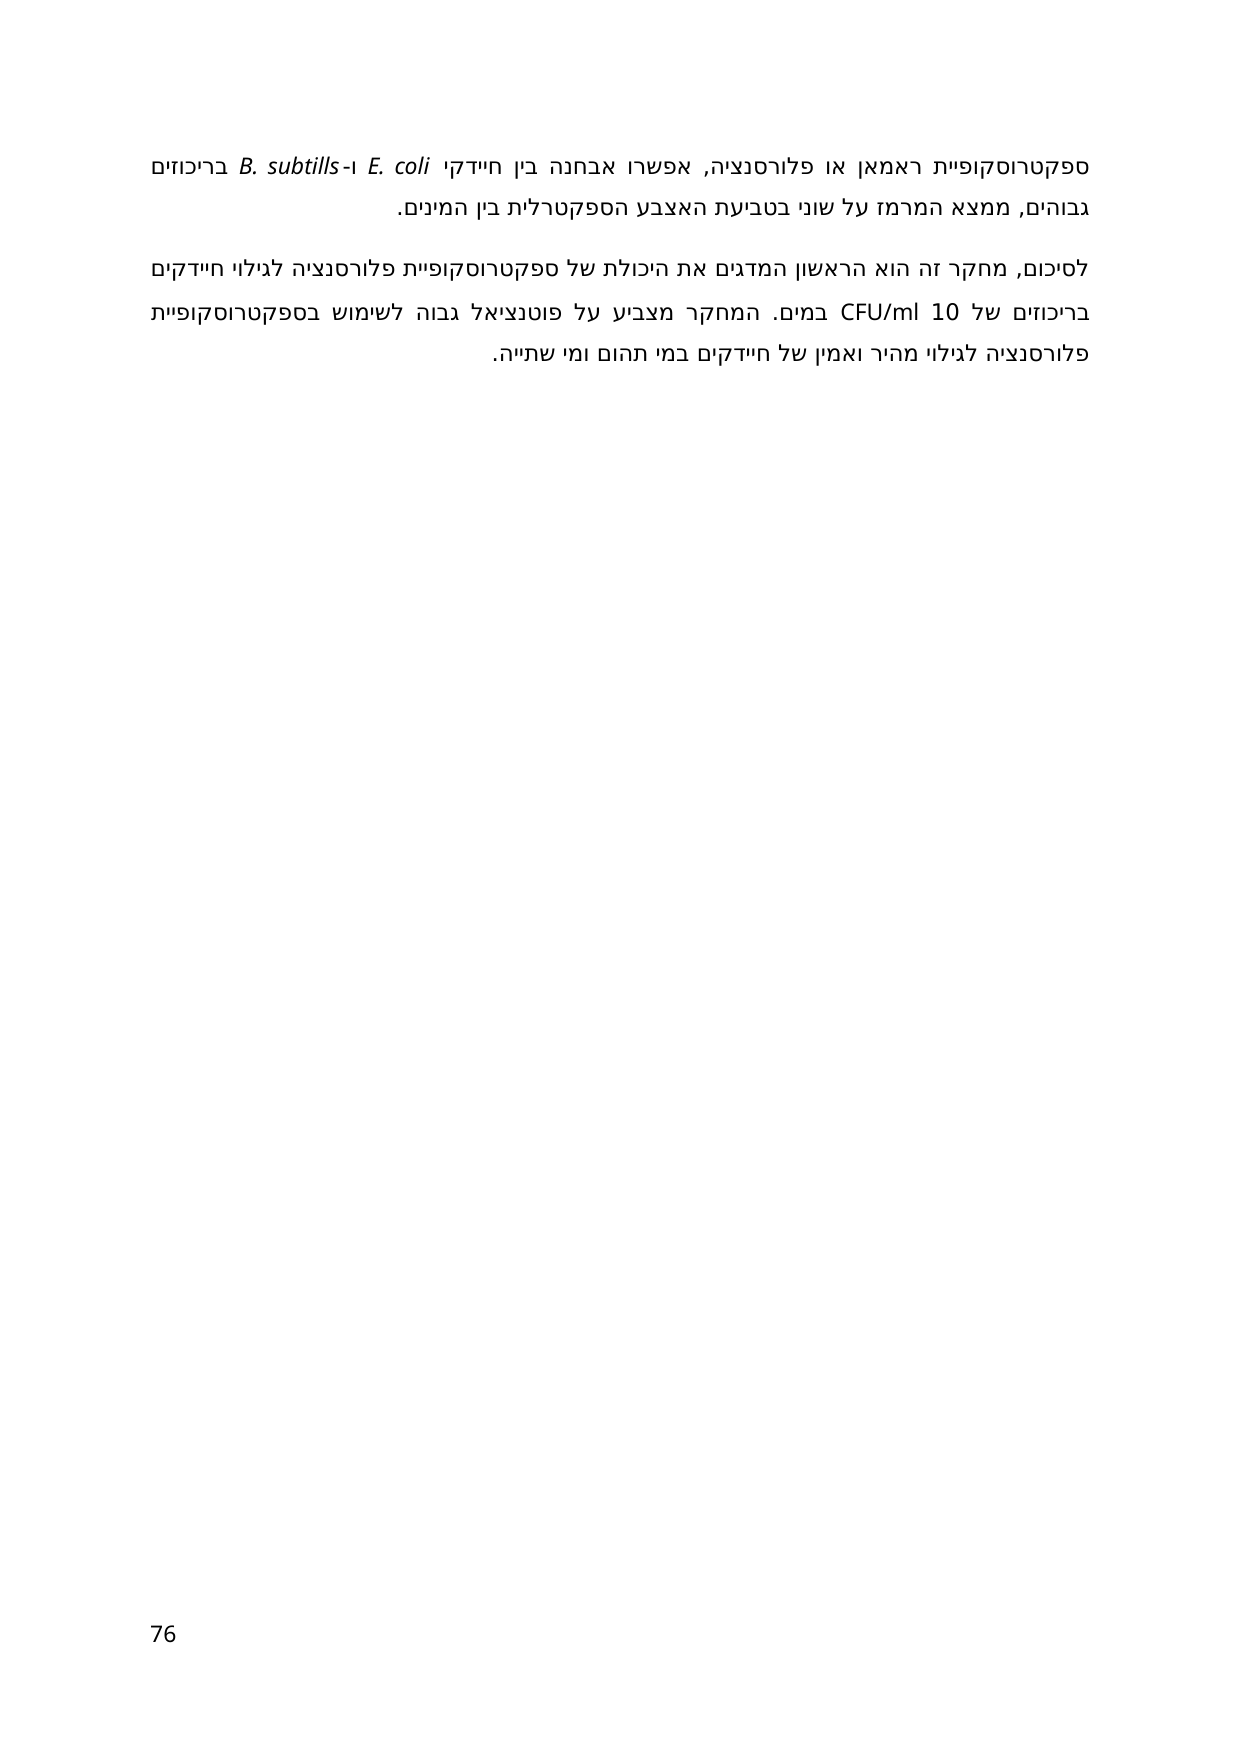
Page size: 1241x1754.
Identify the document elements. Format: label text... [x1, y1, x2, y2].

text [150, 150, 1090, 221]
text לסיכום, מחקר זה הוא הראשון המדגים את היכולת של ספקטרוסקופיית פלורסנציה לגילוי חיידקים בריכוזים של 10 CFU/ml במים. המחקר מצביע על פוטנציאל גבוה לשימוש בספקטרוסקופיית פלורסנציה לגילוי מהיר ואמין של חיידקים במי תהום ומי שתייה. [150, 255, 1090, 367]
